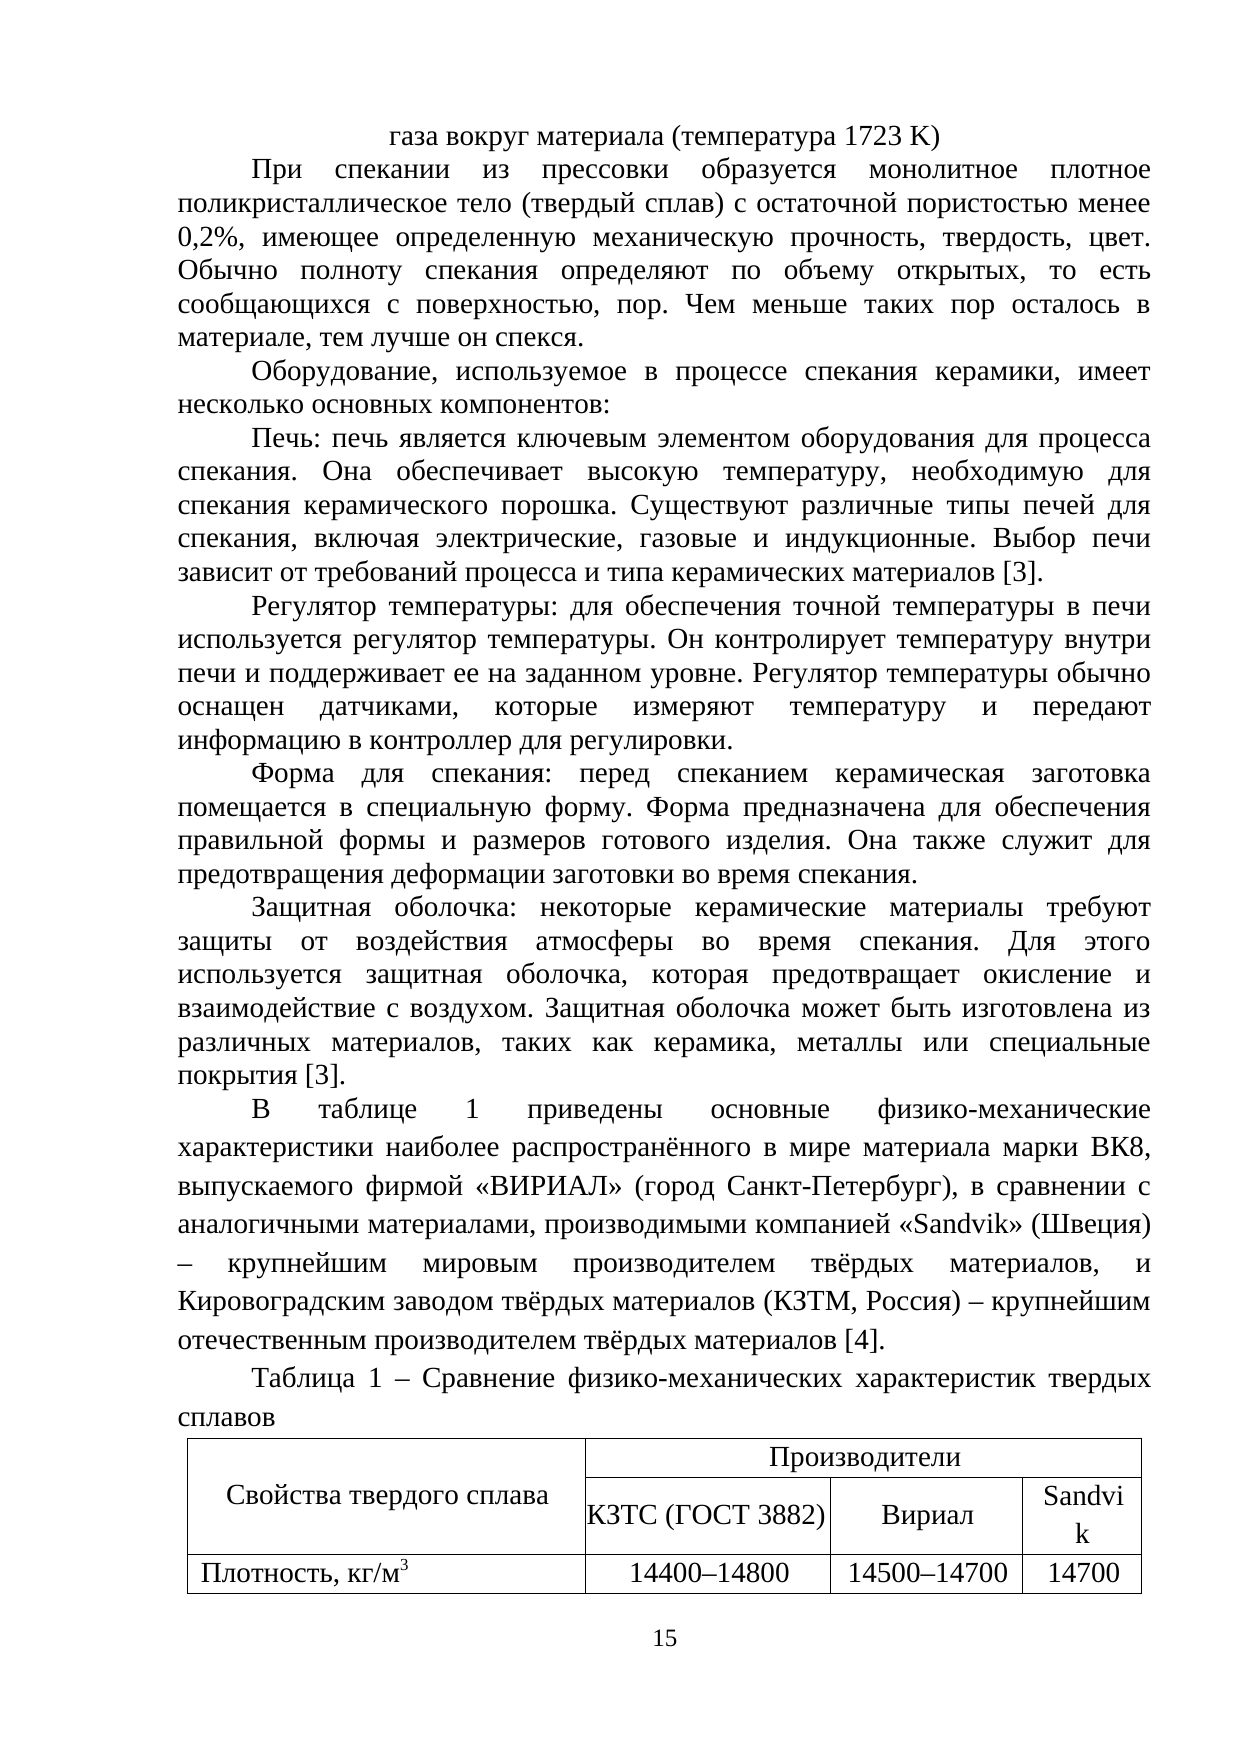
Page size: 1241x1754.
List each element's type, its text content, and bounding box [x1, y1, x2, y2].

text Регулятор температуры: для обеспечения точной температуры в печи используется регулятор температуры. Он контролирует температуру внутри печи и поддерживает ее на заданном уровне. Регулятор температуры обычно оснащен датчиками, которые измеряют температуру и передают информацию в контроллер для регулировки. [177, 588, 1152, 755]
table_header Производители [586, 1439, 1141, 1477]
table_header Свойства твердого сплава [188, 1439, 585, 1554]
table_cell Плотность, кг/м3 [188, 1555, 585, 1593]
text Форма для спекания: перед спеканием керамическая заготовка помещается в специальную форму. Форма предназначена для обеспечения правильной формы и размеров готового изделия. Она также служит для предотвращения деформации заготовки во время спекания. [177, 755, 1152, 889]
text Защитная оболочка: некоторые керамические материалы требуют защиты от воздействия атмосферы во время спекания. Для этого используется защитная оболочка, которая предотвращает окисление и взаимодействие с воздухом. Защитная оболочка может быть изготовлена из различных материалов, таких как керамика, металлы или специальные покрытия [3]. [177, 889, 1152, 1091]
table_cell 14400–14800 [586, 1555, 830, 1593]
table_cell 14700 [1023, 1555, 1141, 1593]
table_cell 14500–14700 [831, 1555, 1022, 1593]
table_cell Вириал [831, 1478, 1022, 1554]
text В таблице 1 приведены основные физико-механические характеристики наиболее распространённого в мире материала марки ВК8, выпускаемого фирмой «ВИРИАЛ» (город Санкт-Петербург), в сравнении с аналогичными материалами, производимыми компанией «Sandvik» (Швеция) – крупнейшим мировым производителем твёрдых материалов, и Кировоградским заводом твёрдых материалов (КЗТМ, Россия) – крупнейшим отечественным производителем твёрдых материалов [4]. [177, 1091, 1152, 1356]
text Печь: печь является ключевым элементом оборудования для процесса спекания. Она обеспечивает высокую температуру, необходимую для спекания керамического порошка. Существуют различные типы печей для спекания, включая электрические, газовые и индукционные. Выбор печи зависит от требований процесса и типа керамических материалов [3]. [177, 420, 1152, 588]
text При спекании из прессовки образуется монолитное плотное поликристаллическое тело (твердый сплав) с остаточной пористостью менее 0,2%, имеющее определенную механическую прочность, твердость, цвет. Обычно полноту спекания определяют по объему открытых, то есть сообщающихся с поверхностью, пор. Чем меньше таких пор осталось в материале, тем лучше он спекся. [177, 152, 1152, 353]
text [177, 118, 1152, 152]
text Оборудование, используемое в процессе спекания керамики, имеет несколько основных компонентов: [177, 353, 1152, 420]
table_cell Sandvik [1023, 1478, 1141, 1554]
table_cell КЗТС (ГОСТ 3882) [586, 1478, 830, 1554]
text Таблица 1 – Сравнение физико-механических характеристик твердых сплавов [177, 1361, 1152, 1433]
